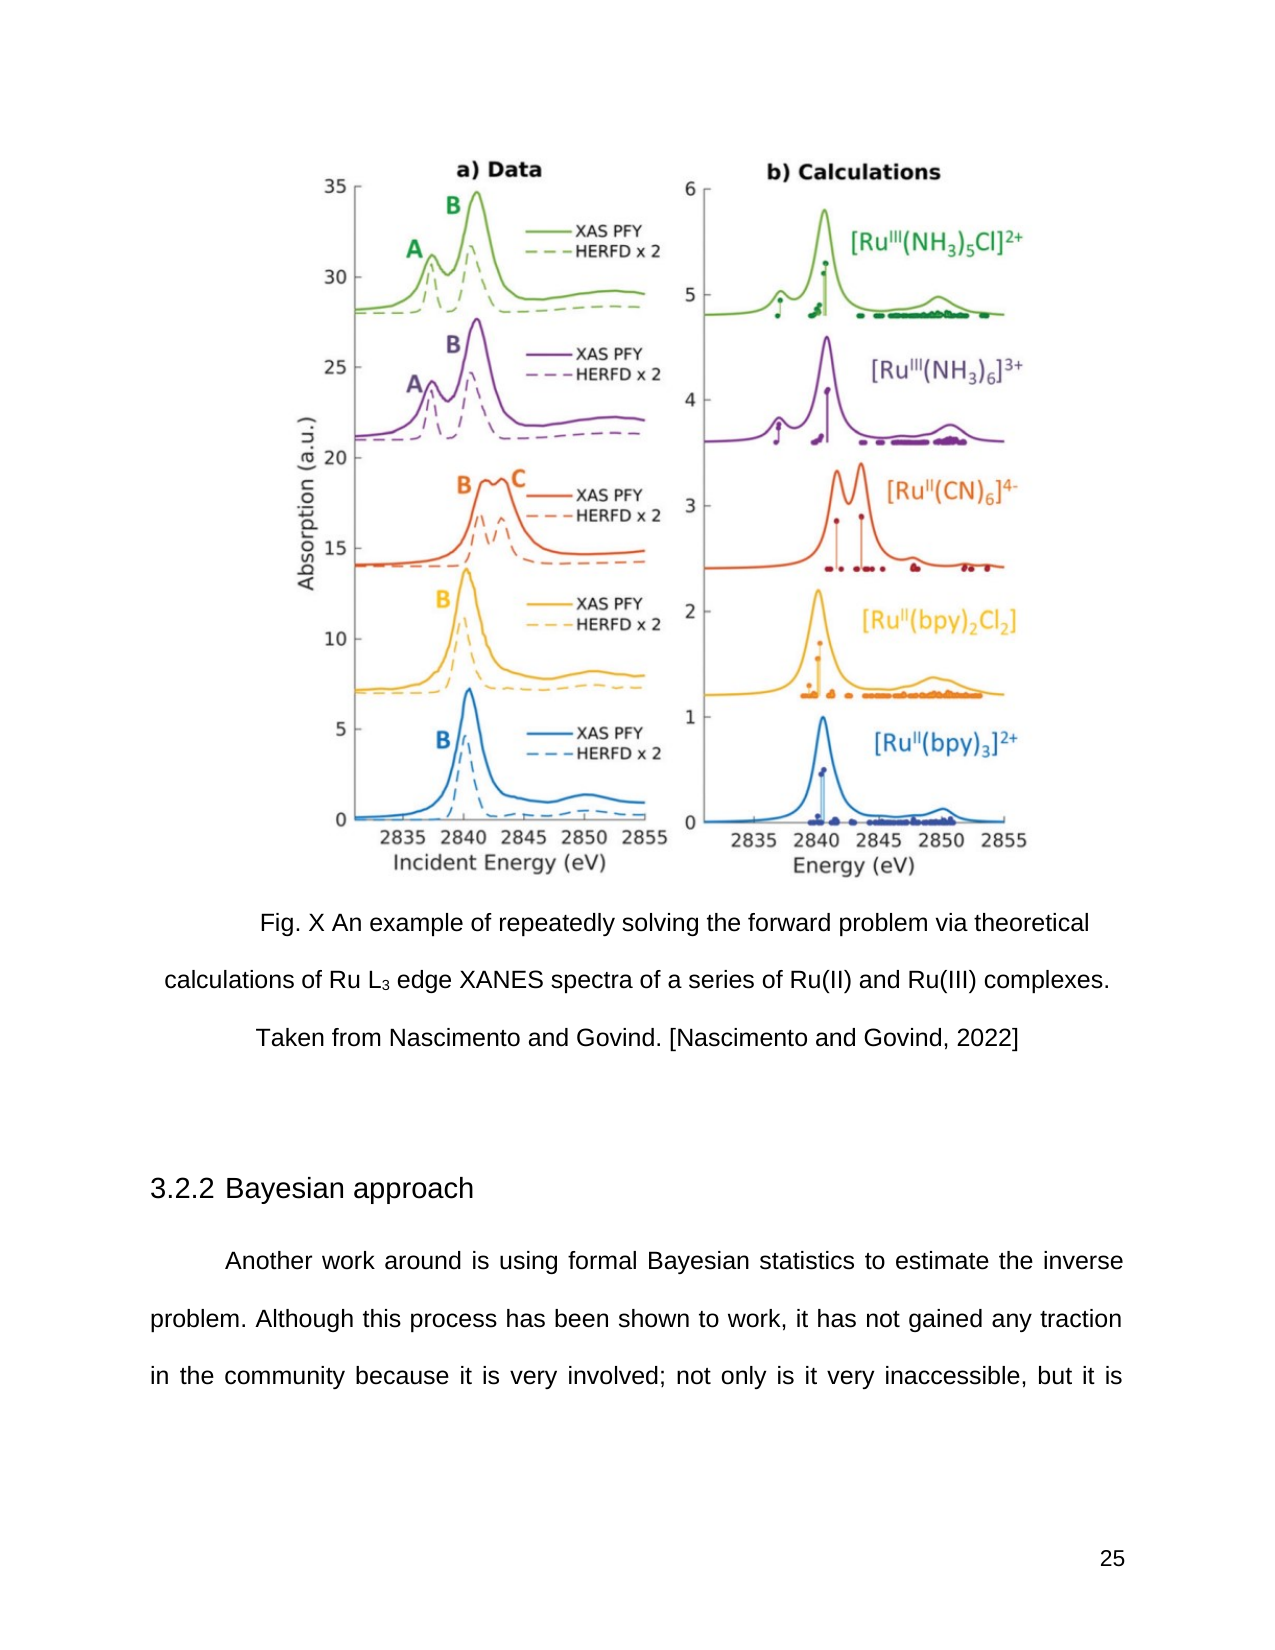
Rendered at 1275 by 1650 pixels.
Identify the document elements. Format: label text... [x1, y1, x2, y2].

text Fig. X An example of repeatedly solving the forward problem via theoretical calculations of Ru L3 edge XANES spectra of a series of Ru(II) and Ru(III) complexes. Taken from Nascimento and Govind. [Nascimento and Govind, 2022] [150, 908, 1125, 1051]
picture [285, 150, 1065, 882]
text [150, 1246, 1125, 1390]
list Bayesian approach [150, 1171, 1125, 1204]
